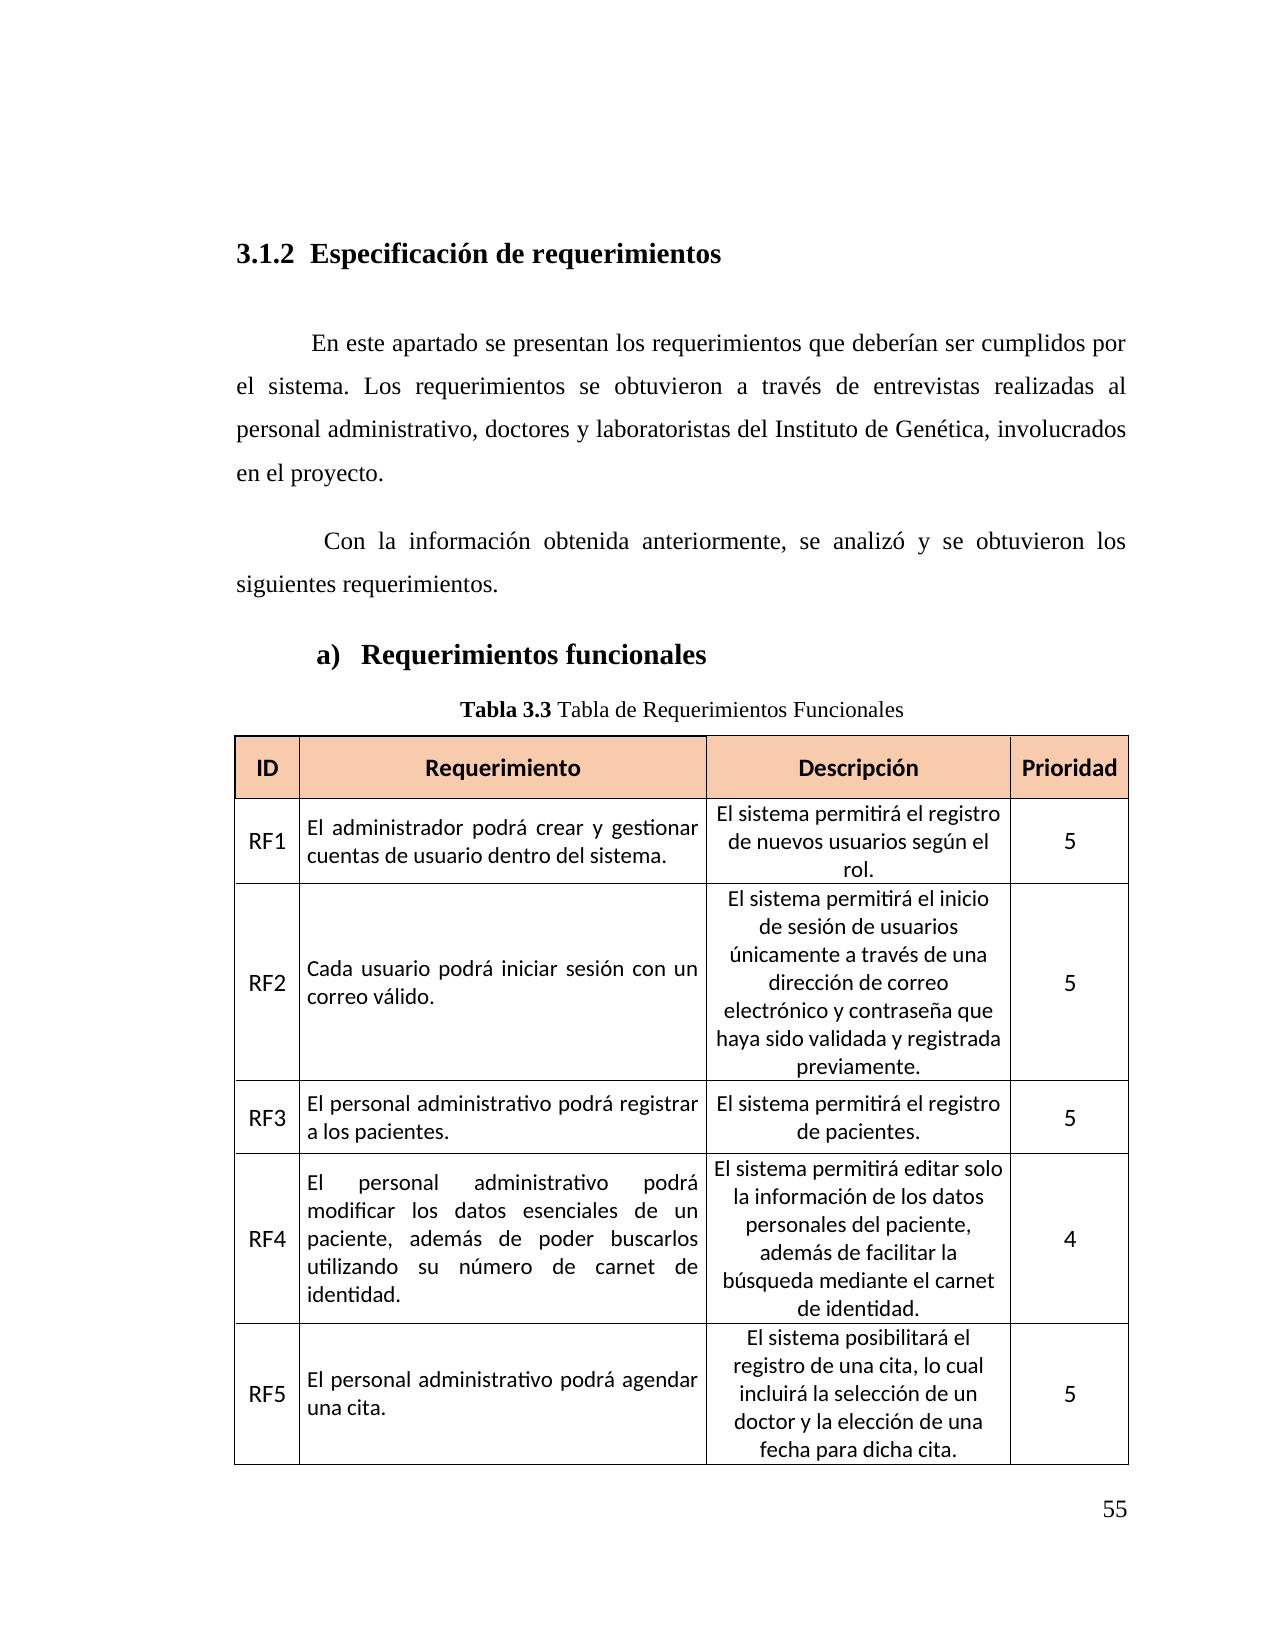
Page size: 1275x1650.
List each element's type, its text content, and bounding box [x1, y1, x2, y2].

table_cell Cada usuario podrá iniciar sesión con un correo válido. [300, 884, 706, 1080]
table_cell El sistema permitirá el inicio de sesión de usuarios únicamente a través de una dirección de correo electrónico y contraseña que haya sido validada y registrada previamente. [707, 884, 1010, 1080]
table_cell 5 [1011, 1324, 1128, 1463]
table_cell El personal administrativo podrá registrar a los pacientes. [300, 1081, 706, 1153]
text Con la información obtenida anteriormente, se analizó y se obtuvieron los siguientes requerimientos. [236, 526, 1127, 598]
table_cell El sistema permitirá el registro de pacientes. [707, 1081, 1010, 1153]
subtitle Especificación de requerimientos [236, 236, 1127, 270]
table_cell RF4 [235, 1153, 299, 1322]
table_cell 4 [1011, 1154, 1128, 1322]
table_cell El sistema permitirá editar solo la información de los datos personales del paciente, además de facilitar la búsqueda mediante el carnet de identidad. [707, 1154, 1010, 1322]
table_cell 5 [1011, 1081, 1128, 1153]
table_cell El personal administrativo podrá modificar los datos esenciales de un paciente, además de poder buscarlos utilizando su número de carnet de identidad. [300, 1154, 706, 1322]
table_cell El personal administrativo podrá agendar una cita. [300, 1324, 706, 1463]
table_cell El administrador podrá crear y gestionar cuentas de usuario dentro del sistema. [300, 799, 706, 883]
table_cell RF2 [235, 883, 299, 1080]
table_header Prioridad [1011, 736, 1128, 798]
table_cell El sistema posibilitará el registro de una cita, lo cual incluirá la selección de un doctor y la elección de una fecha para dicha cita. [707, 1324, 1010, 1463]
text En este apartado se presentan los requerimientos que deberían ser cumplidos por el sistema. Los requerimientos se obtuvieron a través de entrevistas realizadas al personal administrativo, doctores y laboratoristas del Instituto de Genética, involucrados en el proyecto. [236, 328, 1127, 486]
table_cell RF3 [235, 1080, 299, 1153]
table_cell 5 [1011, 799, 1128, 883]
table_header Descripción [707, 736, 1011, 798]
text Tabla 3.3 Tabla de Requerimientos Funcionales [236, 696, 1127, 722]
table_cell RF5 [235, 1323, 299, 1463]
table_header ID [236, 737, 299, 798]
table_cell RF1 [235, 799, 299, 883]
subtitle Requerimientos funcionales [316, 637, 1127, 671]
table_header Requerimiento [300, 737, 706, 798]
table_cell 5 [1011, 884, 1128, 1080]
table_cell El sistema permitirá el registro de nuevos usuarios según el rol. [707, 799, 1010, 883]
